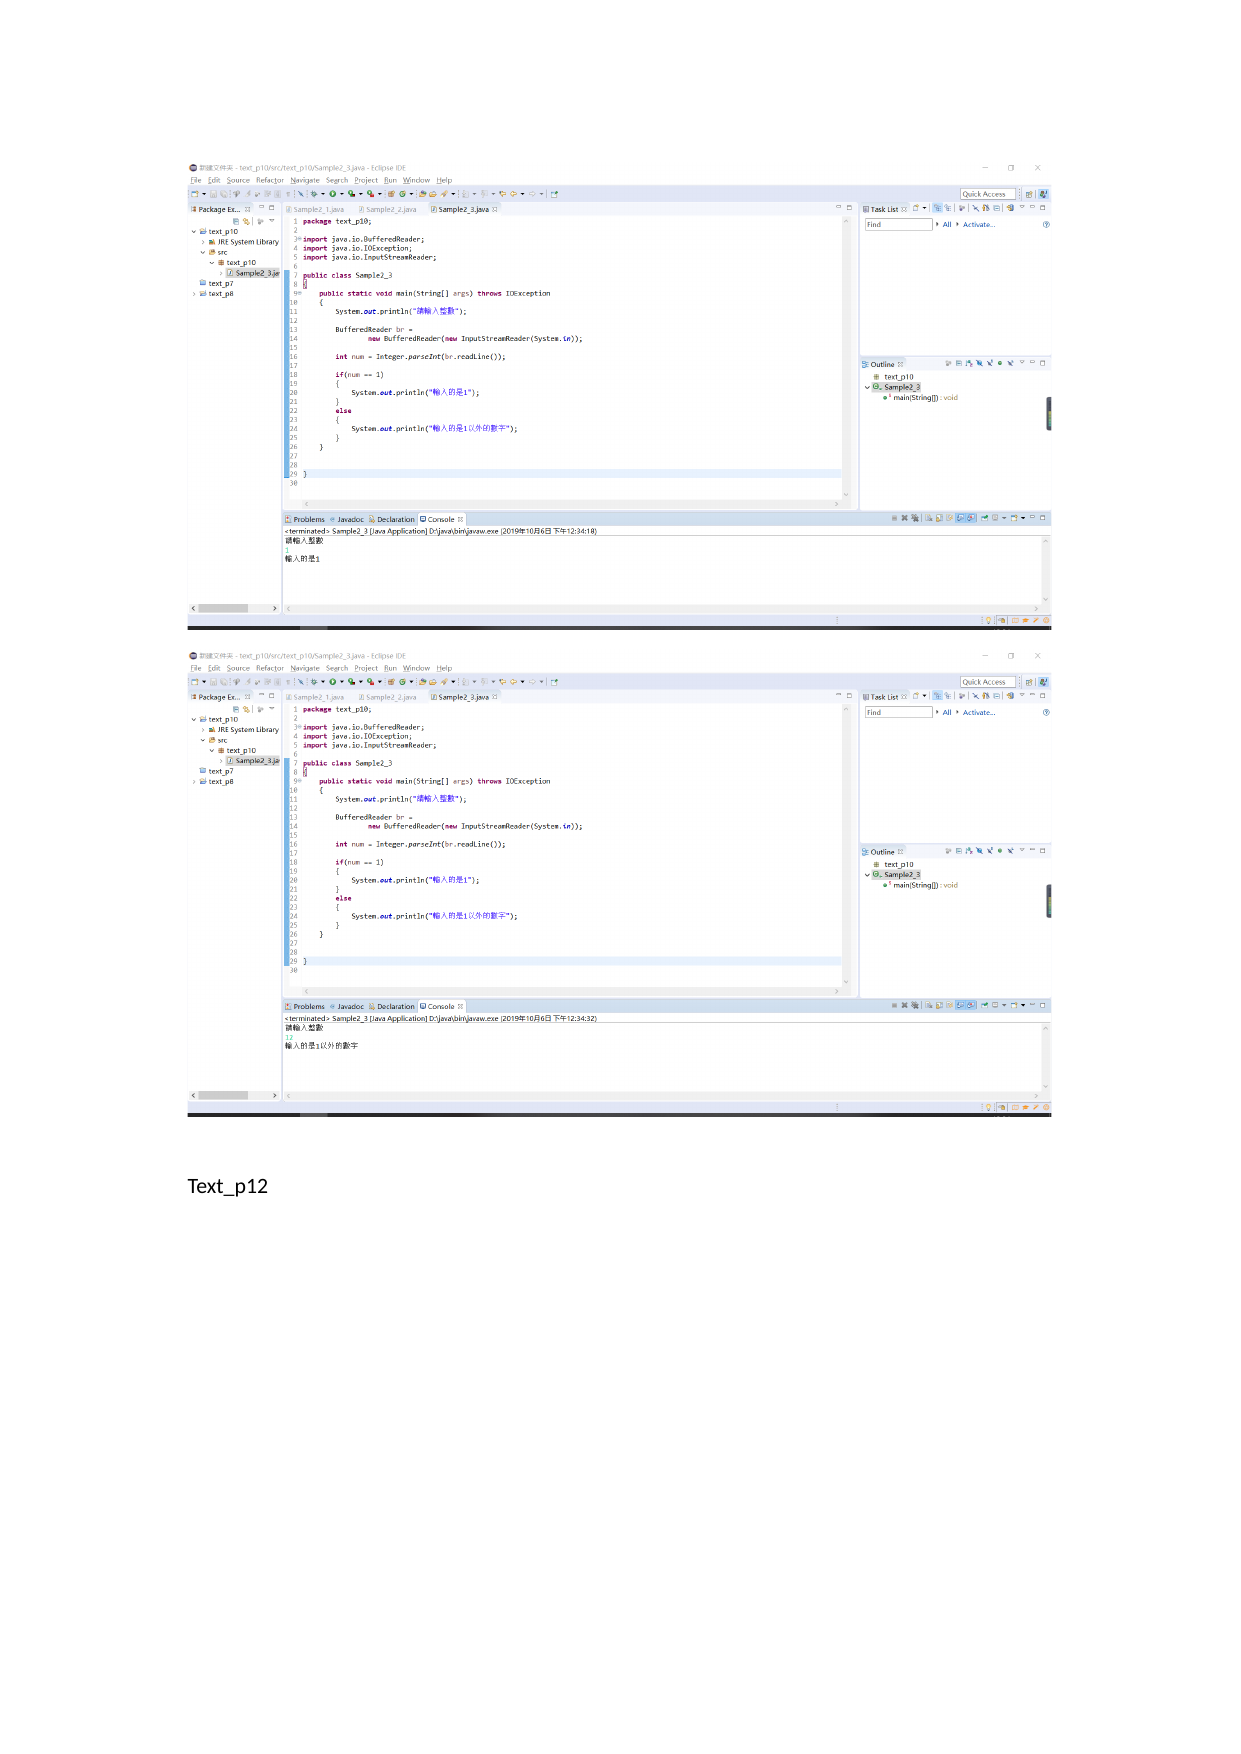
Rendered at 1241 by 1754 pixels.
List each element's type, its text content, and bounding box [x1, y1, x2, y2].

picture [187, 649, 1052, 1117]
text Text_p12 [187, 1169, 1053, 1202]
picture [187, 162, 1052, 630]
